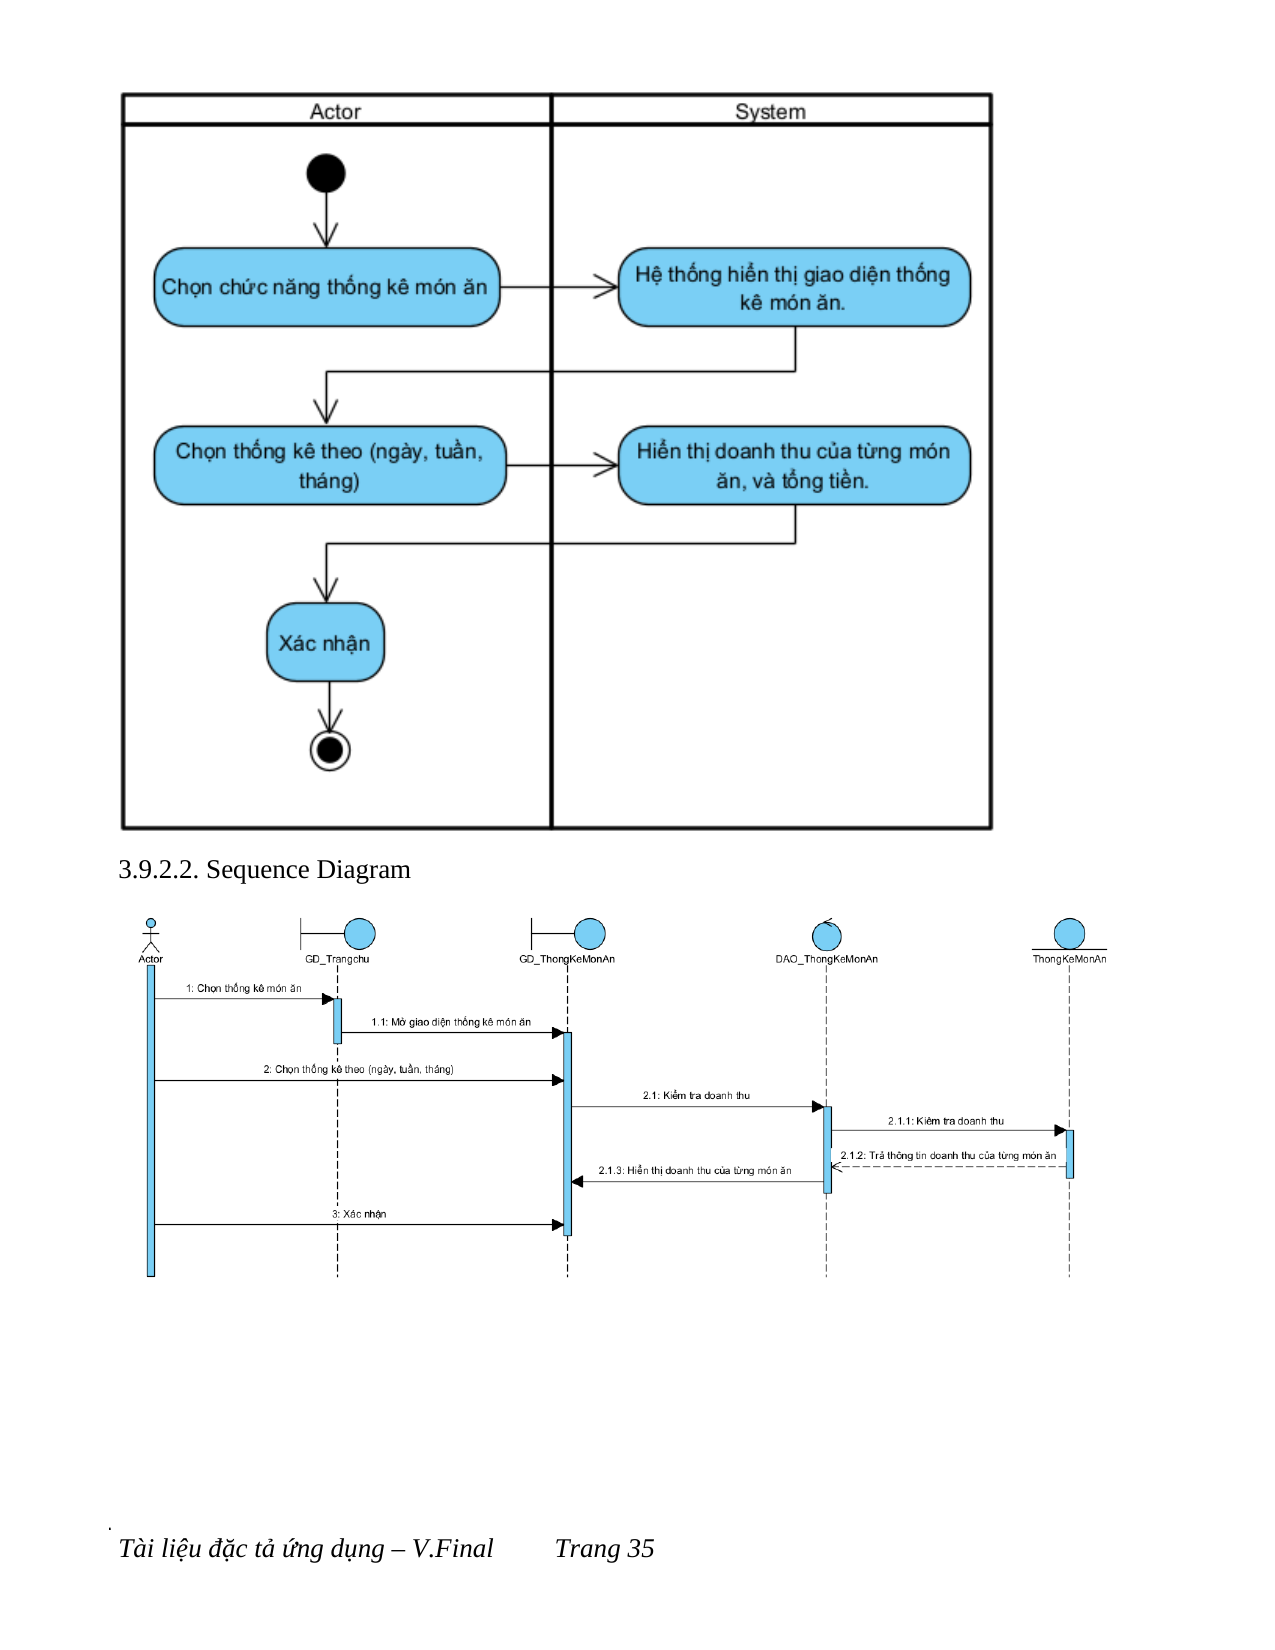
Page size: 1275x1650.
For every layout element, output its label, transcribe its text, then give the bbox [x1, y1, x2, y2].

text 3.9.2.2. Sequence Diagram [118, 853, 1186, 884]
picture [118, 88, 995, 834]
picture [118, 903, 1111, 1299]
